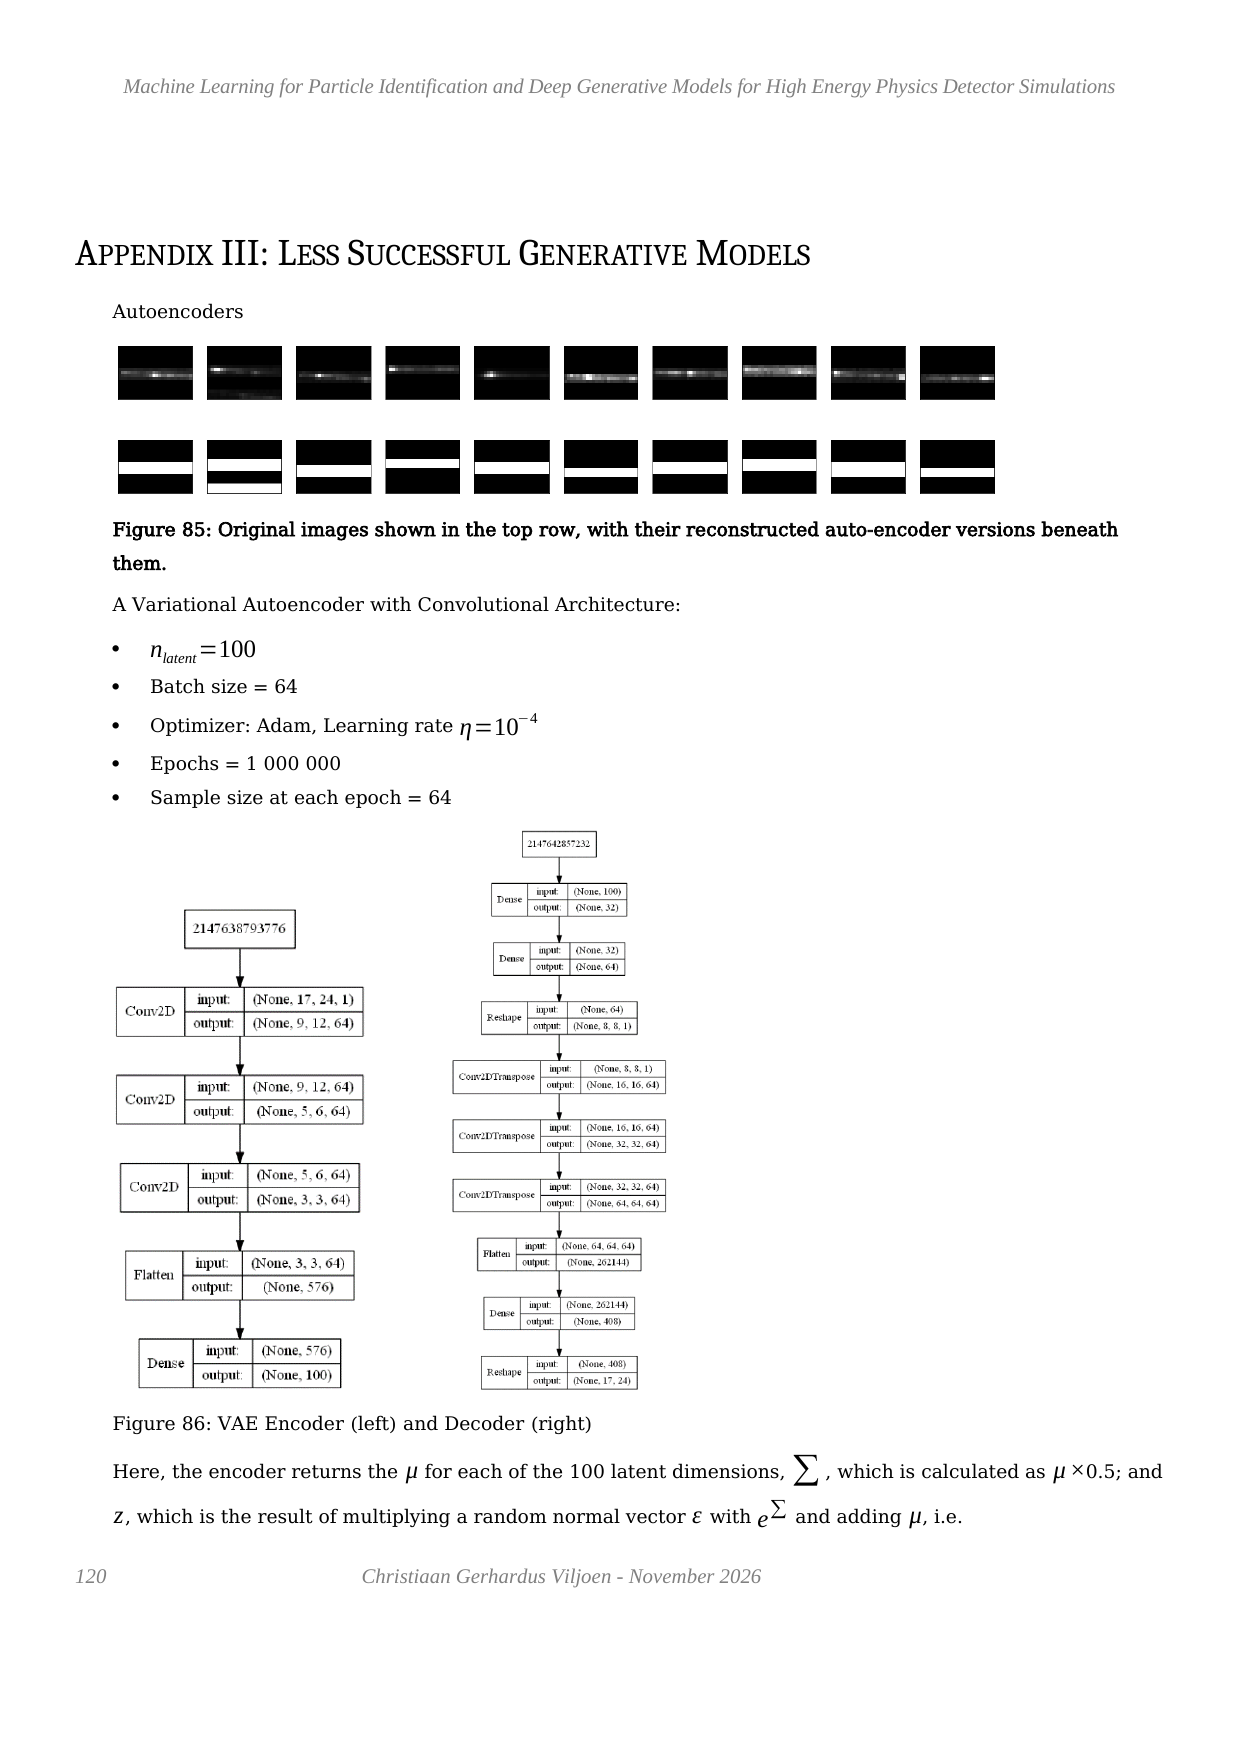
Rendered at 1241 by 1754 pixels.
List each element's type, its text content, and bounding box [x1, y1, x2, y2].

text Figure 86: VAE Encoder (left) and Decoder (right) [112, 1412, 1165, 1434]
text Here, the encoder returns the for each of the 100 latent dimensions, , which is calculated as 0.5; and , which is the result of multiplying a random normal vector with and adding , i.e. [112, 1454, 1165, 1533]
subtitle Appendix III: Less Successful Generative Models [75, 232, 1165, 275]
picture [112, 341, 999, 498]
list Epochs = 1 000 000 [112, 752, 1165, 774]
picture [112, 905, 367, 1392]
list Sample size at each epoch = 64 [112, 786, 1165, 808]
list Batch size = 64 [112, 675, 1165, 698]
list Optimizer: Adam, Learning rate [112, 709, 1165, 740]
text A Variational Autoencoder with Convolutional Architecture: [112, 593, 1165, 616]
text Autoencoders [112, 300, 1165, 322]
picture [450, 828, 668, 1392]
text Figure 85: Original images shown in the top row, with their reconstructed auto-encoder versions beneath them. [112, 517, 1165, 573]
